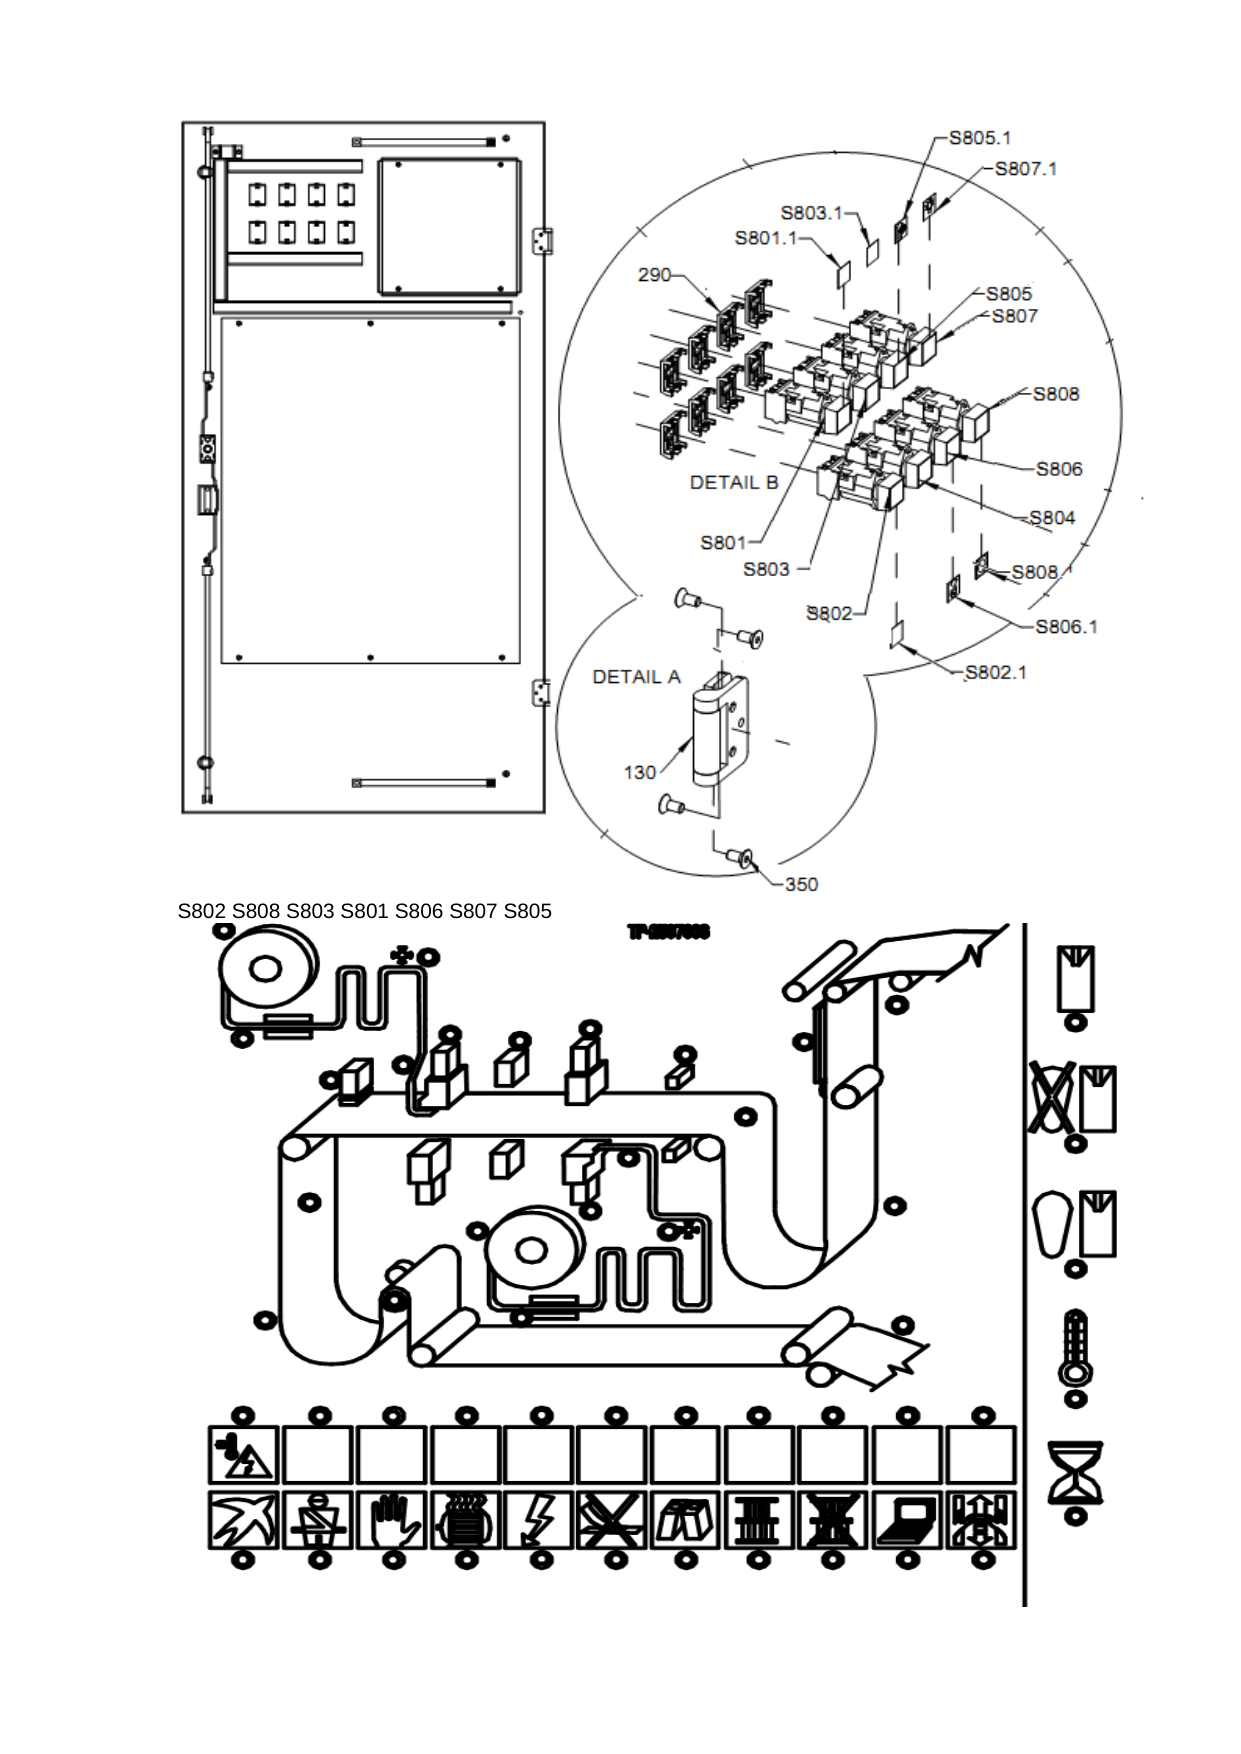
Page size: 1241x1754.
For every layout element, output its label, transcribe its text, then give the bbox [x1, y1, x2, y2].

text S802 S808 S803 S801 S806 S807 S805 [177, 899, 1152, 923]
picture [177, 923, 1152, 1607]
picture [177, 118, 1145, 900]
